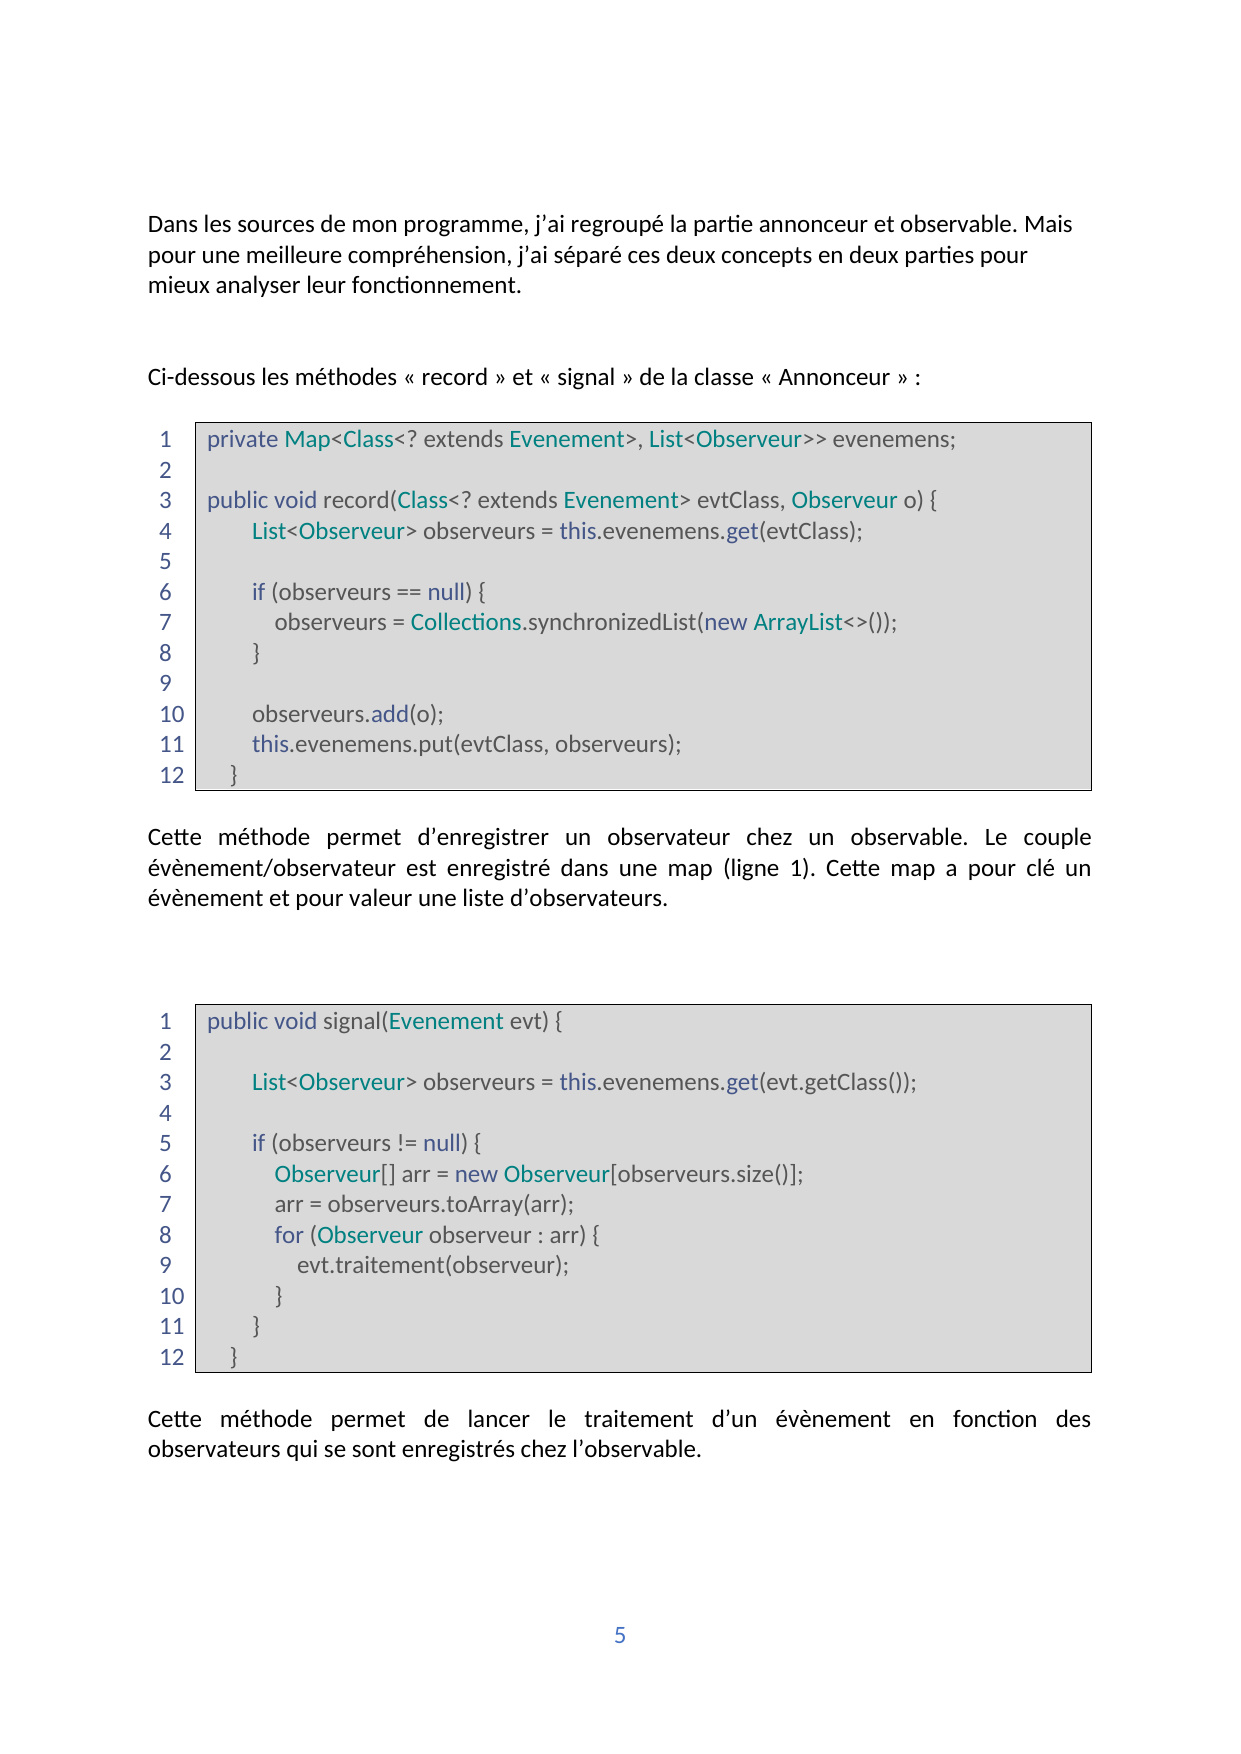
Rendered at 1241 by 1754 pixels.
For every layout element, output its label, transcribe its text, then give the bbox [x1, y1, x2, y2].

text Cette méthode permet de lancer le traitement d’un évènement en fonction des observateurs qui se sont enregistrés chez l’observable. [148, 1403, 1093, 1464]
table_header private Map<Class<? extends Evenement>, List<Observeur>> evenemens; public void record(Class<? extends Evenement> evtClass, Observeur o) { List<Observeur> observeurs = this.evenemens.get(evtClass); if (observeurs == null) { observeurs = Collections.synchronizedList(new ArrayList<>()); } observeurs.add(o); this.evenemens.put(evtClass, observeurs); } [196, 423, 1091, 789]
text Dans les sources de mon programme, j’ai regroupé la partie annonceur et observable. Mais pour une meilleure compréhension, j’ai séparé ces deux concepts en deux parties pour mieux analyser leur fonctionnement. [148, 209, 1093, 300]
text Ci-dessous les méthodes « record » et « signal » de la classe « Annonceur » : [148, 361, 1093, 392]
table_header 1 2 3 4 5 6 7 8 9 10 11 12 [148, 422, 195, 789]
table_header public void signal(Evenement evt) { List<Observeur> observeurs = this.evenemens.get(evt.getClass()); if (observeurs != null) { Observeur[] arr = new Observeur[observeurs.size()]; arr = observeurs.toArray(arr); for (Observeur observeur : arr) { evt.traitement(observeur); } } } [196, 1005, 1091, 1372]
text Cette méthode permet d’enregistrer un observateur chez un observable. Le couple évènement/observateur est enregistré dans une map (ligne 1). Cette map a pour clé un évènement et pour valeur une liste d’observateurs. [148, 821, 1093, 913]
table_header 1 2 3 4 5 6 7 8 9 10 11 12 [148, 1004, 195, 1372]
